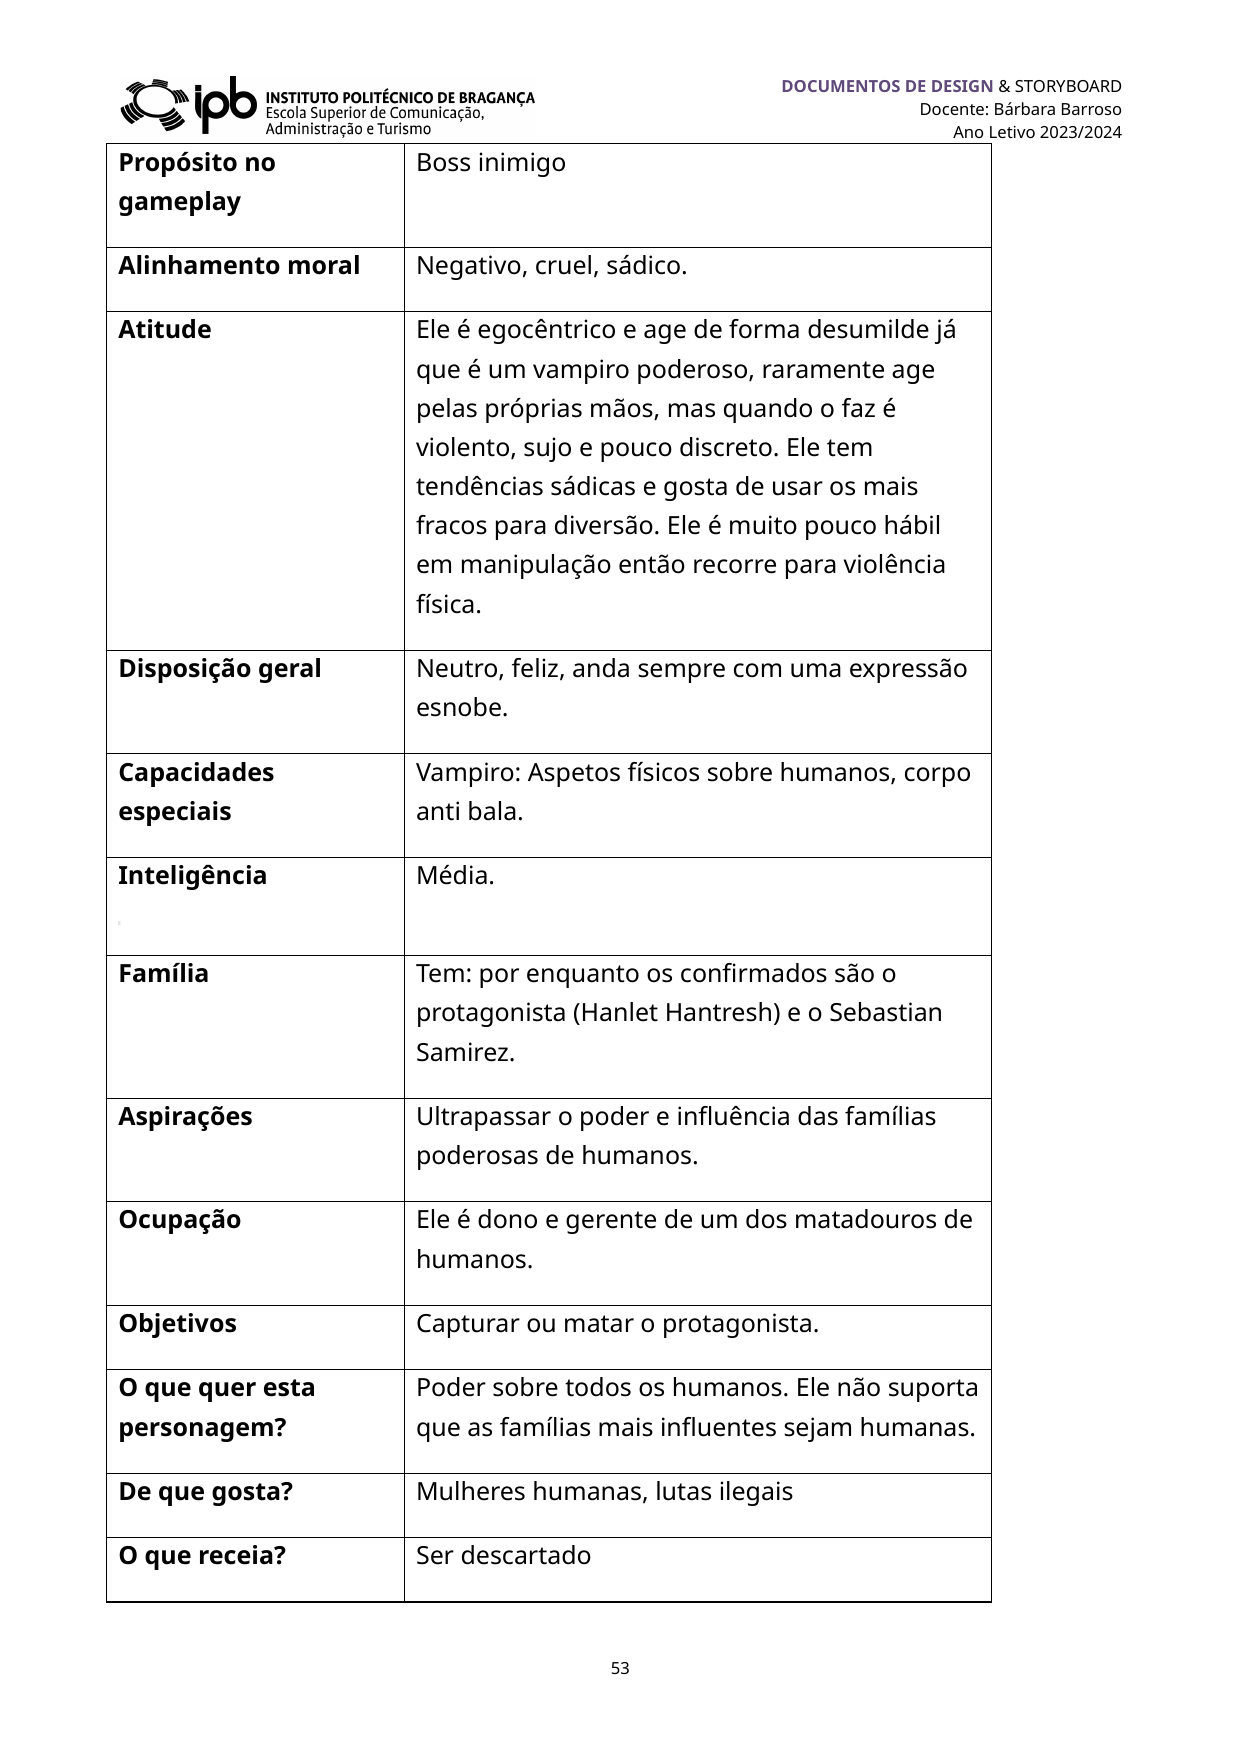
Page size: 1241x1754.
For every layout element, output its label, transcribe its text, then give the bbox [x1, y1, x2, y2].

table_cell Disposição geral [107, 651, 404, 753]
table_cell Inteligência [107, 858, 404, 955]
table_cell Boss inimigo [405, 144, 991, 247]
table_cell Vampiro: Aspetos físicos sobre humanos, corpo anti bala. [405, 754, 991, 857]
table_cell Capturar ou matar o protagonista. [405, 1306, 991, 1369]
table_cell Negativo, cruel, sádico. [405, 248, 991, 311]
table_cell Ocupação [107, 1202, 404, 1305]
table_cell Capacidades especiais [107, 754, 404, 857]
table_cell Média. [405, 858, 991, 955]
table_cell Mulheres humanas, lutas ilegais [405, 1474, 991, 1537]
table_cell Aspirações [107, 1099, 404, 1201]
picture [120, 76, 535, 138]
table_cell Neutro, feliz, anda sempre com uma expressão esnobe. [405, 651, 991, 753]
table_cell Ele é dono e gerente de um dos matadouros de humanos. [405, 1202, 991, 1305]
table_cell O que receia? [107, 1538, 404, 1601]
table_cell Propósito no gameplay [107, 144, 404, 247]
table_cell Poder sobre todos os humanos. Ele não suporta que as famílias mais influentes sejam humanas. [405, 1370, 991, 1473]
table_cell Tem: por enquanto os confirmados são o protagonista (Hanlet Hantresh) e o Sebastian Samirez. [405, 956, 991, 1098]
table_cell O que quer esta personagem? [107, 1370, 404, 1473]
table_cell Objetivos [107, 1306, 404, 1369]
table_cell Ele é egocêntrico e age de forma desumilde já que é um vampiro poderoso, raramente age pelas próprias mãos, mas quando o faz é violento, sujo e pouco discreto. Ele tem tendências sádicas e gosta de usar os mais fracos para diversão. Ele é muito pouco hábil em manipulação então recorre para violência física. [405, 312, 991, 649]
table_cell Ultrapassar o poder e influência das famílias poderosas de humanos. [405, 1099, 991, 1201]
table_cell Atitude [107, 312, 404, 649]
table_cell Família [107, 956, 404, 1098]
table_cell Alinhamento moral [107, 248, 404, 311]
table_cell De que gosta? [107, 1474, 404, 1537]
table_cell Ser descartado [405, 1538, 991, 1601]
